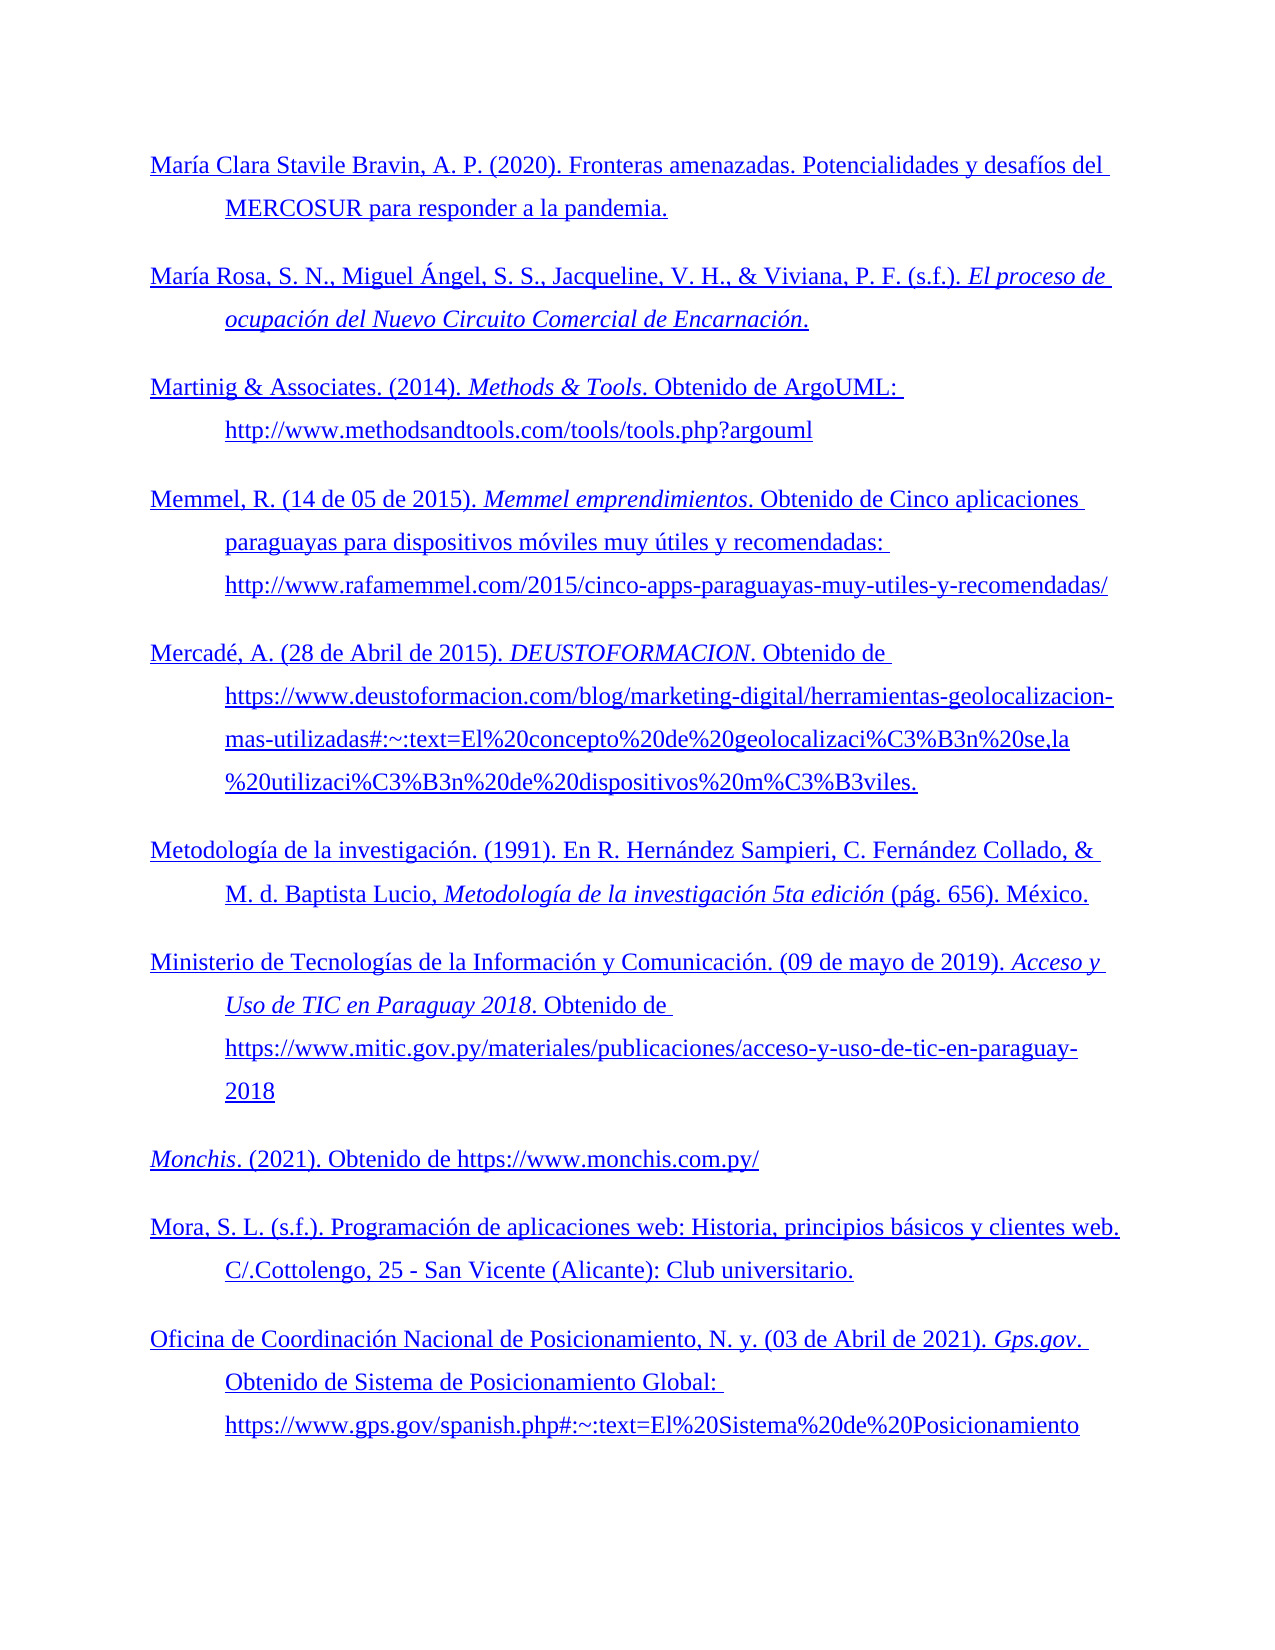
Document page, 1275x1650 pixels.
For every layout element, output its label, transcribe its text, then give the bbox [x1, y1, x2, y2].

text Memmel, R. (14 de 05 de 2015). Memmel emprendimientos. Obtenido de Cinco aplicaciones paraguayas para dispositivos móviles muy útiles y recomendadas: http://www.rafamemmel.com/2015/cinco-apps-paraguayas-muy-utiles-y-recomendadas/ [150, 484, 1125, 599]
text María Clara Stavile Bravin, A. P. (2020). Fronteras amenazadas. Potencialidades y desafíos del MERCOSUR para responder a la pandemia. [150, 150, 1125, 222]
text Ministerio de Tecnologías de la Información y Comunicación. (09 de mayo de 2019). Acceso y Uso de TIC en Paraguay 2018. Obtenido de https://www.mitic.gov.py/materiales/publicaciones/acceso-y-uso-de-tic-en-paraguay-2018 [150, 947, 1125, 1105]
text Metodología de la investigación. (1991). En R. Hernández Sampieri, C. Fernández Collado, & M. d. Baptista Lucio, Metodología de la investigación 5ta edición (pág. 656). México. [150, 836, 1125, 907]
text Monchis. (2021). Obtenido de https://www.monchis.com.py/ [150, 1144, 1125, 1173]
text María Rosa, S. N., Miguel Ángel, S. S., Jacqueline, V. H., & Viviana, P. F. (s.f.). El proceso de ocupación del Nuevo Circuito Comercial de Encarnación. [150, 261, 1125, 333]
text Mora, S. L. (s.f.). Programación de aplicaciones web: Historia, principios básicos y clientes web. C/.Cottolengo, 25 - San Vicente (Alicante): Club universitario. [150, 1212, 1125, 1284]
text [150, 1324, 1125, 1439]
text Mercadé, A. (28 de Abril de 2015). DEUSTOFORMACION. Obtenido de https://www.deustoformacion.com/blog/marketing-digital/herramientas-geolocalizacion-mas-utilizadas#:~:text=El%20concepto%20de%20geolocalizaci%C3%B3n%20se,la%20utilizaci%C3%B3n%20de%20dispositivos%20m%C3%B3viles. [150, 638, 1125, 796]
text Martinig & Associates. (2014). Methods & Tools. Obtenido de ArgoUML: http://www.methodsandtools.com/tools/tools.php?argouml [150, 372, 1125, 444]
